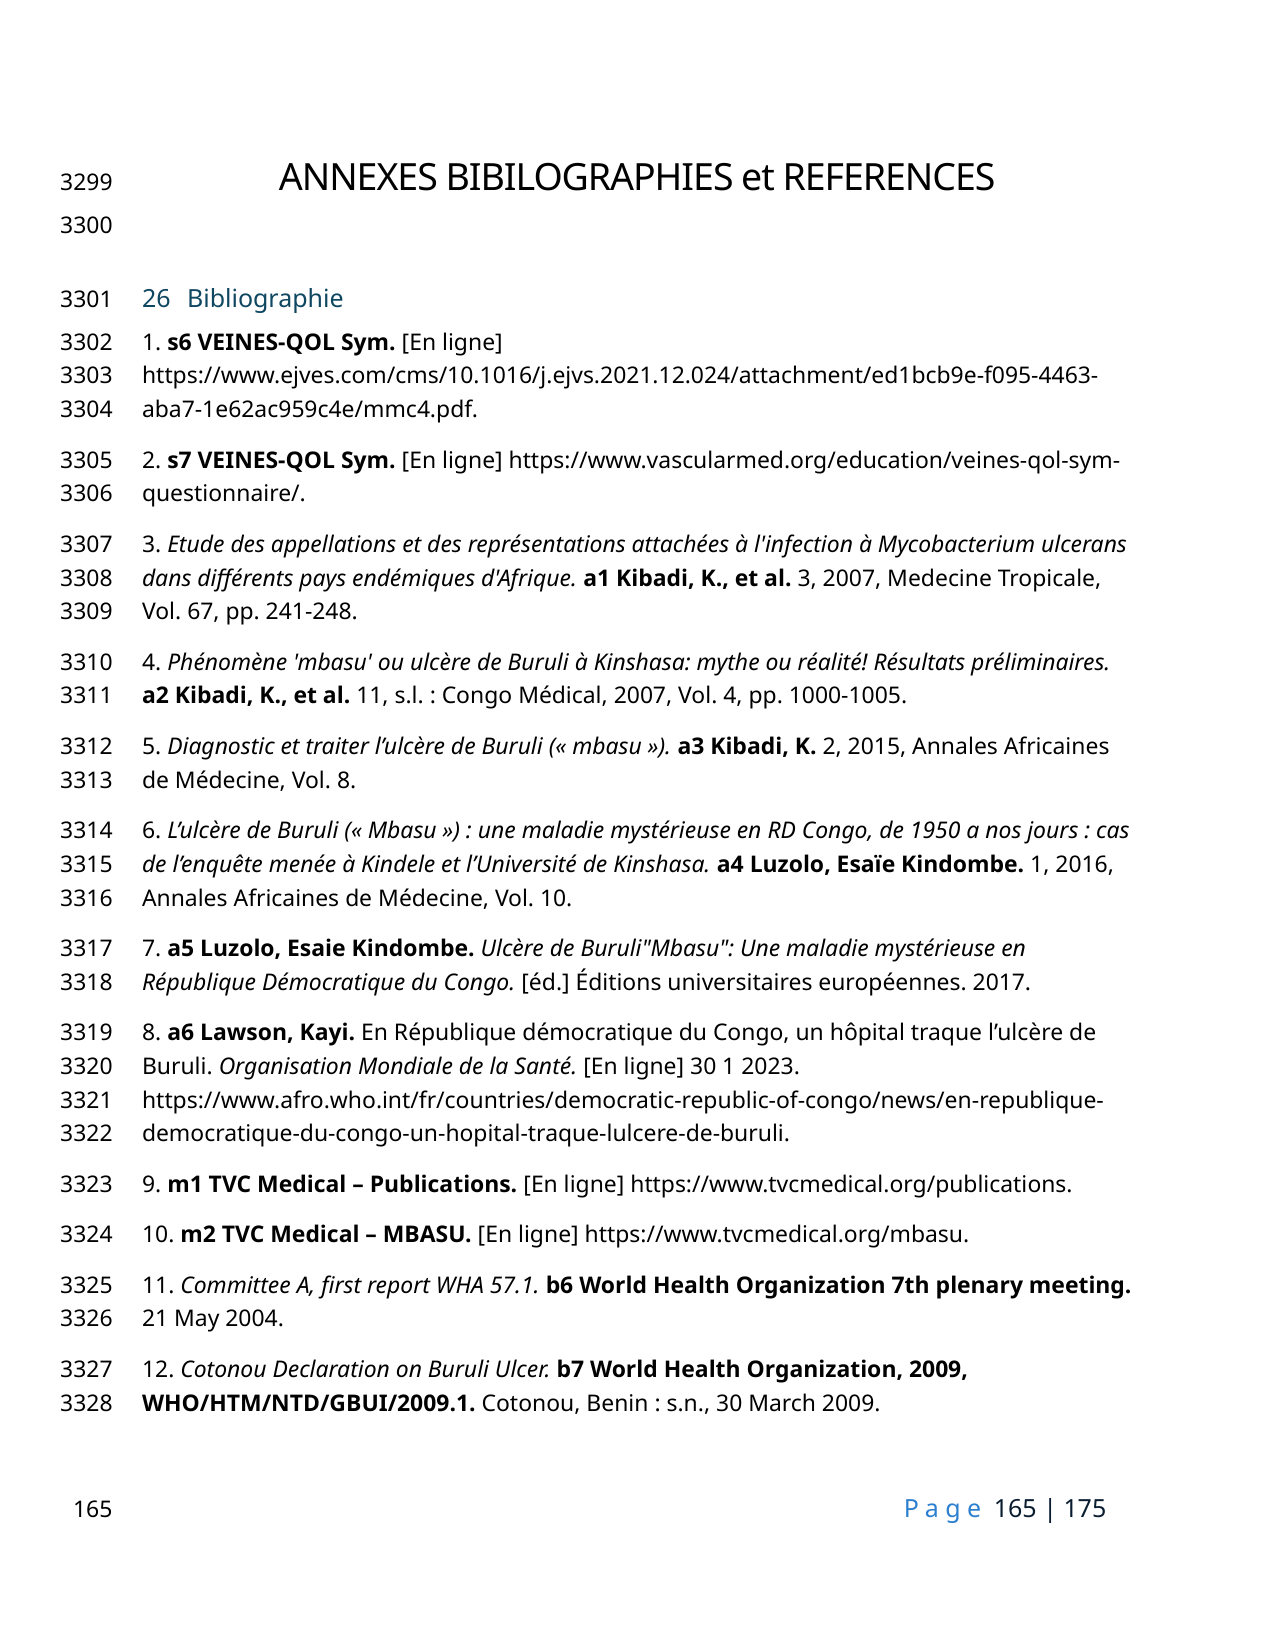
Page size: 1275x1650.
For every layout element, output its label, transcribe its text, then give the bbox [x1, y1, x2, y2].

title ANNEXES BIBILOGRAPHIES et REFERENCES [142, 150, 1133, 201]
